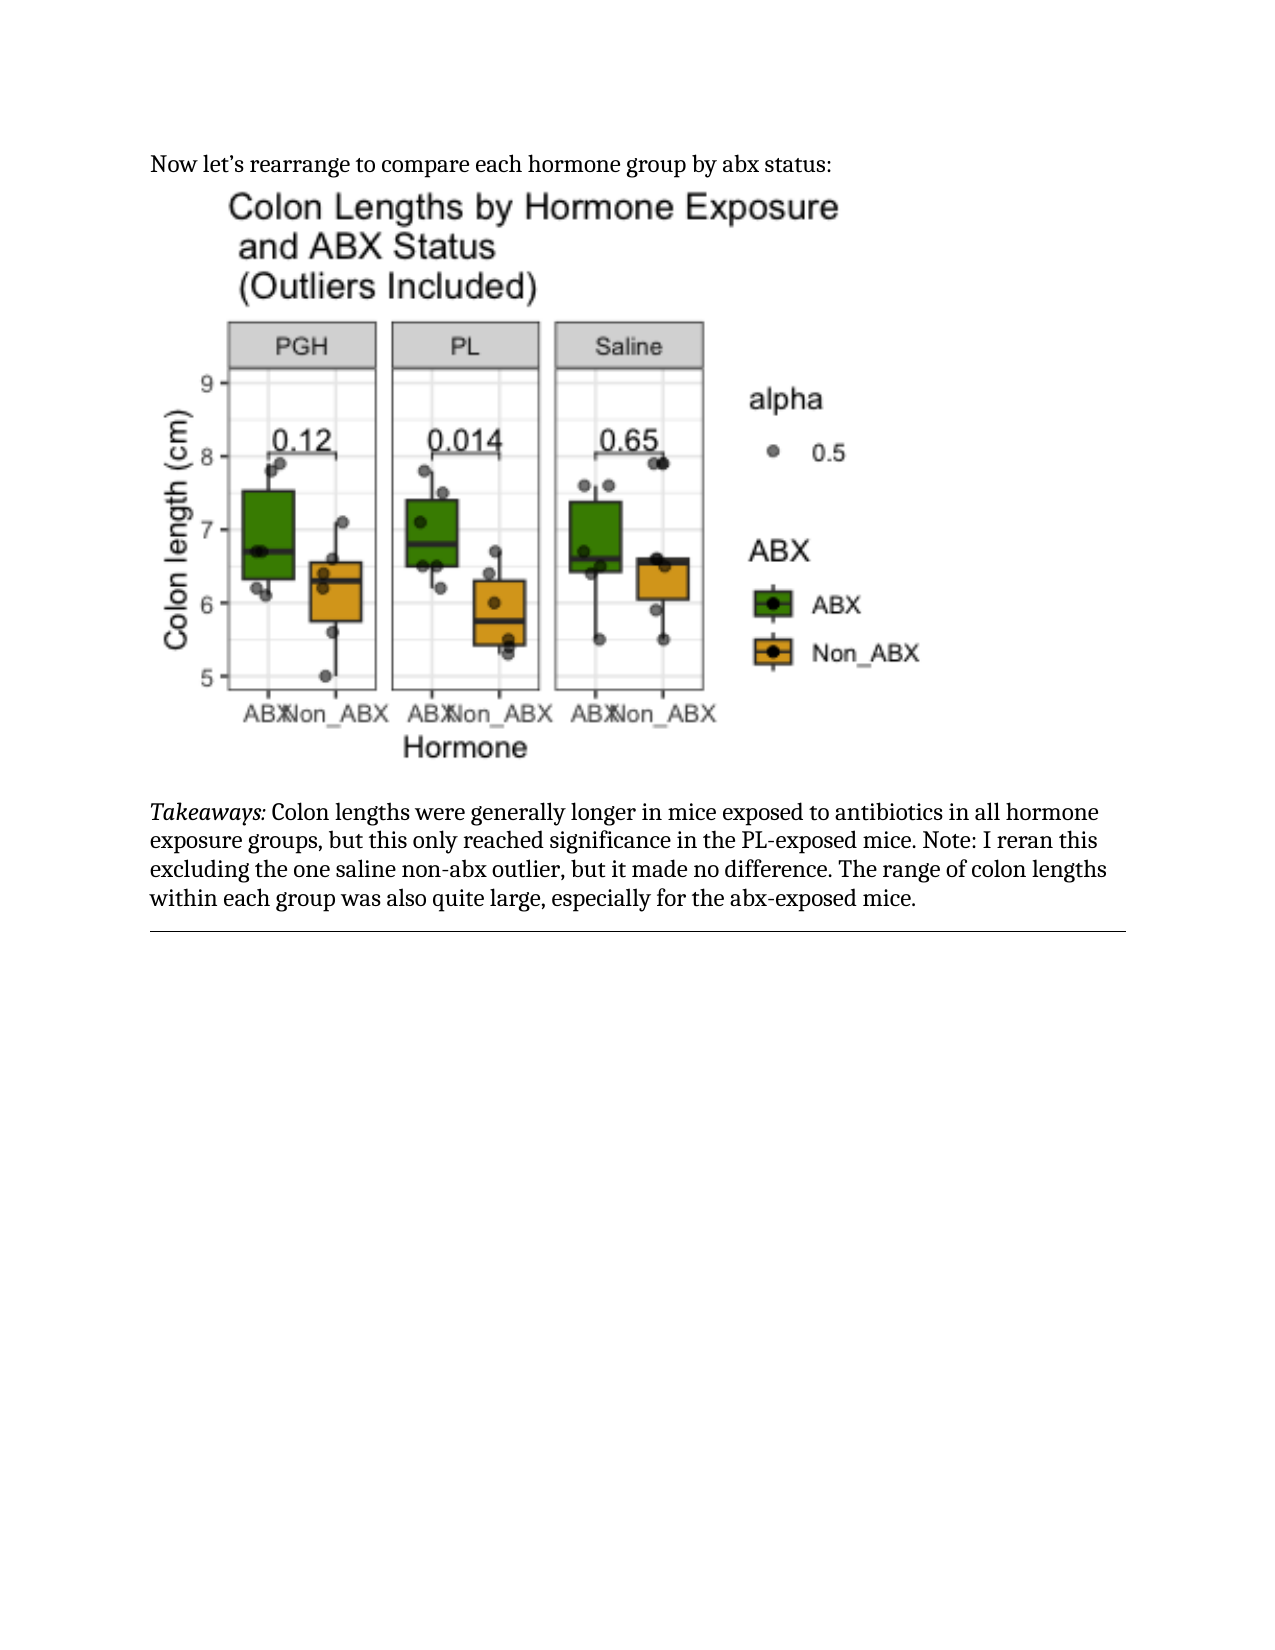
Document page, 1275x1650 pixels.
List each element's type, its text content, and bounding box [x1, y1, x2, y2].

text Takeaways: Colon lengths were generally longer in mice exposed to antibiotics in all hormone exposure groups, but this only reached significance in the PL-exposed mice. Note: I reran this excluding the one saline non-abx outlier, but it made no difference. The range of colon lengths within each group was also quite large, especially for the abx-exposed mice. [150, 797, 1125, 912]
picture [150, 178, 951, 779]
